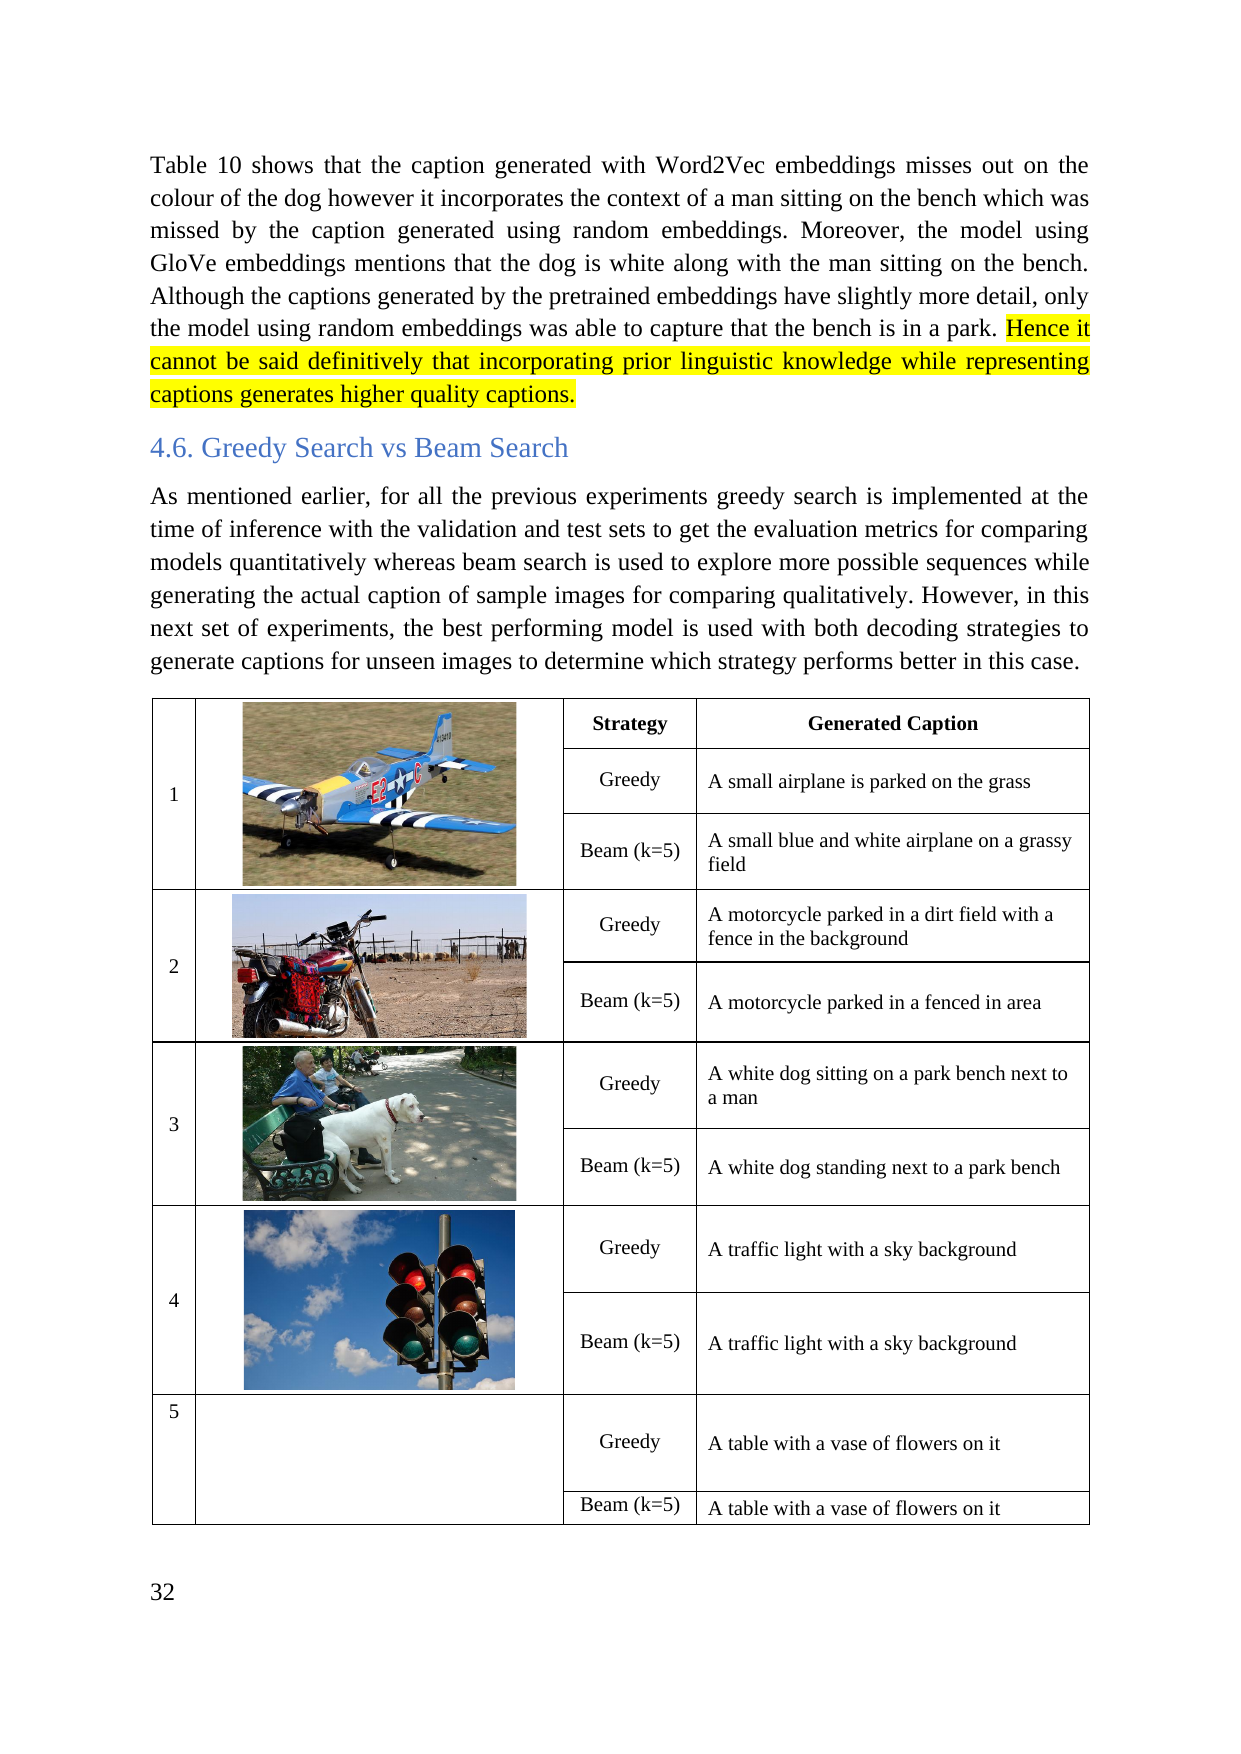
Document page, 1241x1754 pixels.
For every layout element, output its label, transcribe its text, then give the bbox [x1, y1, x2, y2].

table_cell A traffic light with a sky background [697, 1206, 1089, 1292]
text Table 10 shows that the caption generated with Word2Vec embeddings misses out on the colour of the dog however it incorporates the context of a man sitting on the bench which was missed by the caption generated using random embeddings. Moreover, the model using GloVe embeddings mentions that the dog is white along with the man sitting on the bench. Although the captions generated by the pretrained embeddings have slightly more detail, only the model using random embeddings was able to capture that the bench is in a park. Hence it cannot be said definitively that incorporating prior linguistic knowledge while representing captions generates higher quality captions. [150, 150, 1090, 346]
table_header [196, 699, 563, 889]
table_cell A white dog sitting on a park bench next to a man [697, 1043, 1089, 1128]
table_cell [196, 1206, 563, 1394]
table_header 1 [153, 699, 195, 889]
table_cell Greedy [564, 1206, 696, 1292]
table_cell 5 [153, 1395, 195, 1524]
picture [243, 1210, 515, 1390]
subtitle 4.6. Greedy Search vs Beam Search [150, 430, 1090, 464]
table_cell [697, 1492, 1089, 1524]
table_cell Beam (k=5) [564, 814, 696, 889]
table_cell A motorcycle parked in a dirt field with a fence in the background [697, 890, 1089, 961]
picture [232, 894, 527, 1038]
table_cell 4 [153, 1206, 195, 1394]
table_cell [196, 1395, 563, 1524]
table_cell Beam (k=5) [564, 963, 696, 1041]
table_cell [196, 890, 563, 1041]
table_cell A motorcycle parked in a fenced in area [697, 963, 1089, 1041]
table_cell A white dog standing next to a park bench [697, 1129, 1089, 1205]
table_cell A table with a vase of flowers on it [697, 1395, 1089, 1491]
table_cell A small airplane is parked on the grass [697, 749, 1089, 813]
table_cell 3 [153, 1043, 195, 1205]
table_header Generated Caption [697, 699, 1089, 748]
table_cell Beam (k=5) [564, 1129, 696, 1205]
table_cell 2 [153, 890, 195, 1041]
table_cell A traffic light with a sky background [697, 1293, 1089, 1394]
table_cell Greedy [564, 1043, 696, 1128]
table_cell [196, 1043, 563, 1205]
text As mentioned earlier, for all the previous experiments greedy search is implemented at the time of inference with the validation and test sets to get the evaluation metrics for comparing models quantitatively whereas beam search is used to explore more possible sequences while generating the actual caption of sample images for comparing qualitatively. However, in this next set of experiments, the best performing model is used with both decoding strategies to generate captions for unseen images to determine which strategy performs better in this case. [150, 481, 1090, 674]
table_header Strategy [564, 699, 696, 748]
table_cell Beam (k=5) [564, 1492, 696, 1524]
picture [242, 1046, 517, 1201]
table_cell Greedy [564, 1395, 696, 1491]
table_cell Greedy [564, 890, 696, 961]
table_cell Beam (k=5) [564, 1293, 696, 1394]
table_cell A small blue and white airplane on a grassy field [697, 814, 1089, 889]
table_cell Greedy [564, 749, 696, 813]
picture [242, 702, 517, 886]
